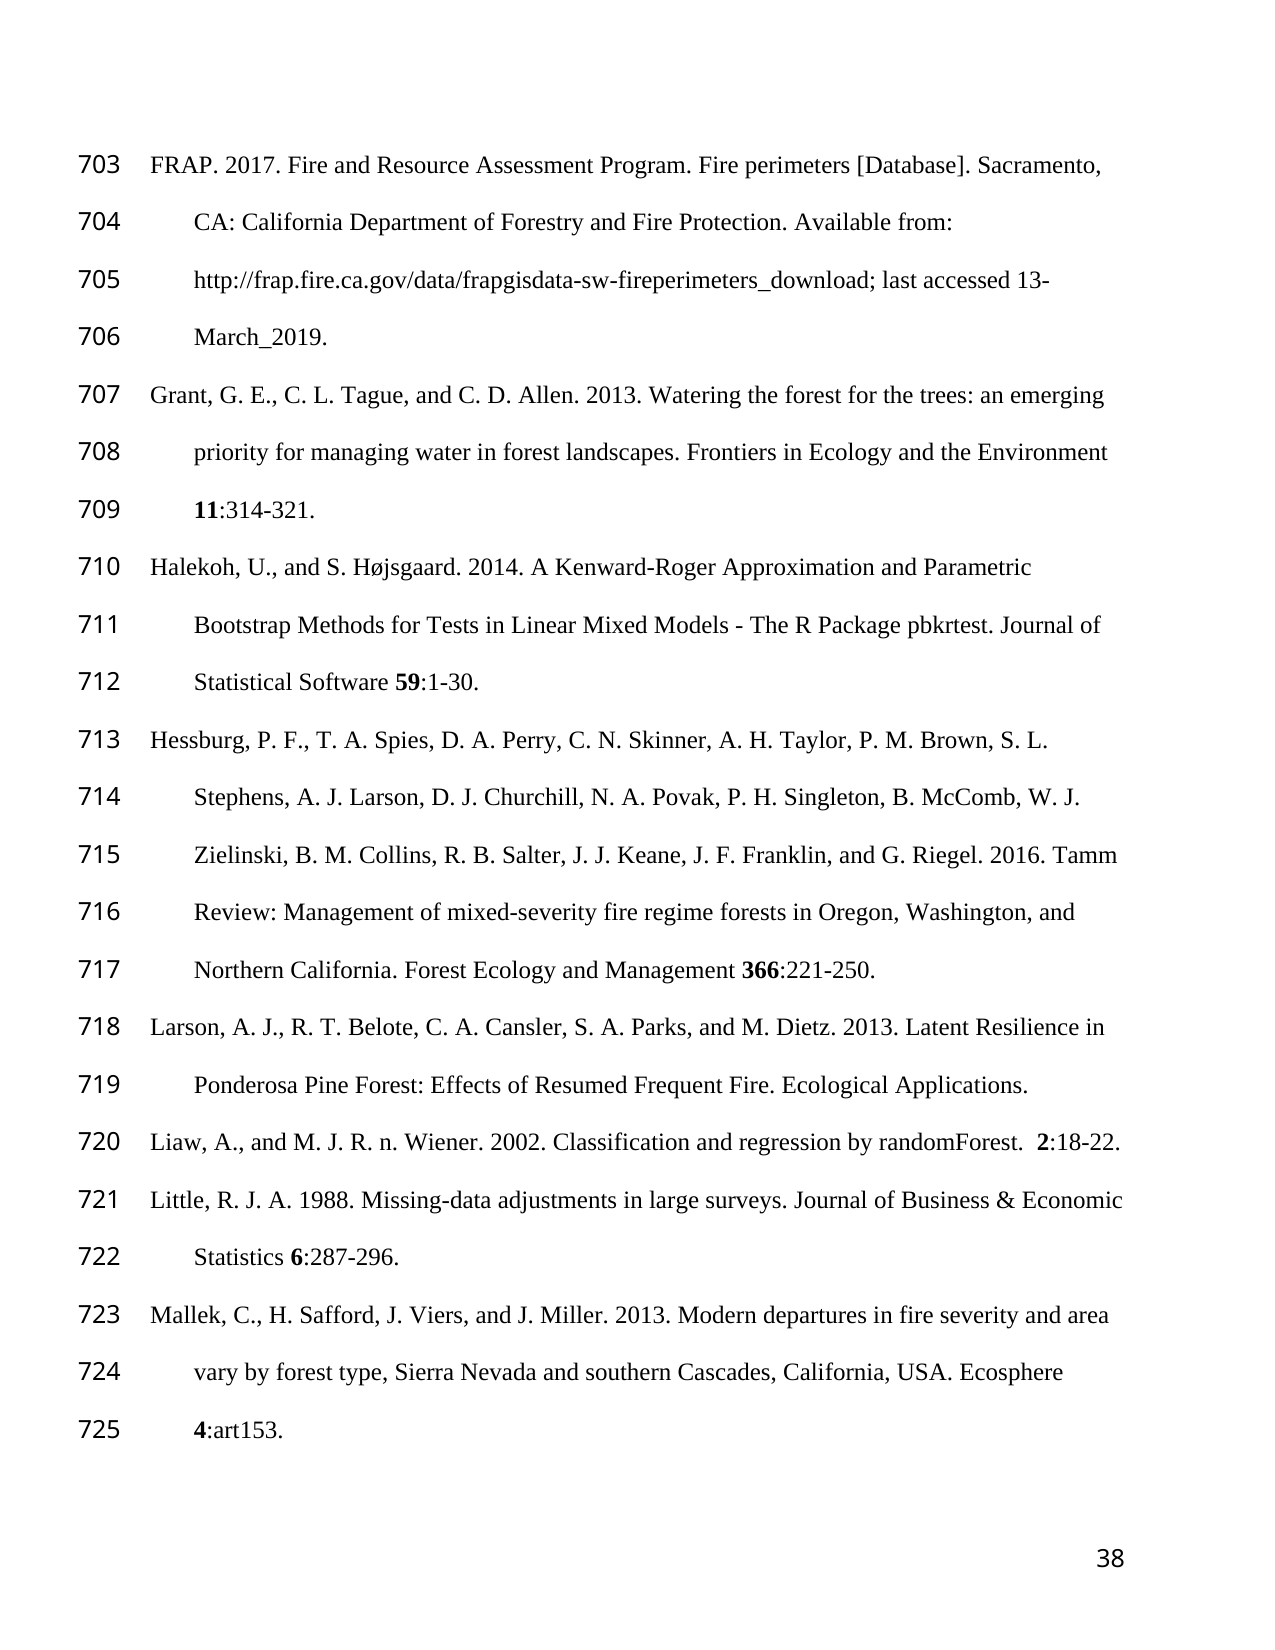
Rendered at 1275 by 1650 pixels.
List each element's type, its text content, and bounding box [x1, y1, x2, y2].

text Mallek, C., H. Safford, J. Viers, and J. Miller. 2013. Modern departures in fire severity and area vary by forest type, Sierra Nevada and southern Cascades, California, USA. Ecosphere 4:art153. [150, 1300, 1125, 1444]
text FRAP. 2017. Fire and Resource Assessment Program. Fire perimeters [Database]. Sacramento, CA: California Department of Forestry and Fire Protection. Available from: http://frap.fire.ca.gov/data/frapgisdata-sw-fireperimeters_download; last accessed 13-March_2019. [150, 150, 1125, 351]
text Hessburg, P. F., T. A. Spies, D. A. Perry, C. N. Skinner, A. H. Taylor, P. M. Brown, S. L. Stephens, A. J. Larson, D. J. Churchill, N. A. Povak, P. H. Singleton, B. McComb, W. J. Zielinski, B. M. Collins, R. B. Salter, J. J. Keane, J. F. Franklin, and G. Riegel. 2016. Tamm Review: Management of mixed-severity fire regime forests in Oregon, Washington, and Northern California. Forest Ecology and Management 366:221-250. [150, 725, 1125, 984]
text Grant, G. E., C. L. Tague, and C. D. Allen. 2013. Watering the forest for the trees: an emerging priority for managing water in forest landscapes. Frontiers in Ecology and the Environment 11:314-321. [150, 380, 1125, 524]
text Halekoh, U., and S. Højsgaard. 2014. A Kenward-Roger Approximation and Parametric Bootstrap Methods for Tests in Linear Mixed Models - The R Package pbkrtest. Journal of Statistical Software 59:1-30. [150, 552, 1125, 696]
text Little, R. J. A. 1988. Missing-data adjustments in large surveys. Journal of Business & Economic Statistics 6:287-296. [150, 1185, 1125, 1271]
text Liaw, A., and M. J. R. n. Wiener. 2002. Classification and regression by randomForest. 2:18-22. [150, 1127, 1125, 1156]
text Larson, A. J., R. T. Belote, C. A. Cansler, S. A. Parks, and M. Dietz. 2013. Latent Resilience in Ponderosa Pine Forest: Effects of Resumed Frequent Fire. Ecological Applications. [150, 1012, 1125, 1099]
